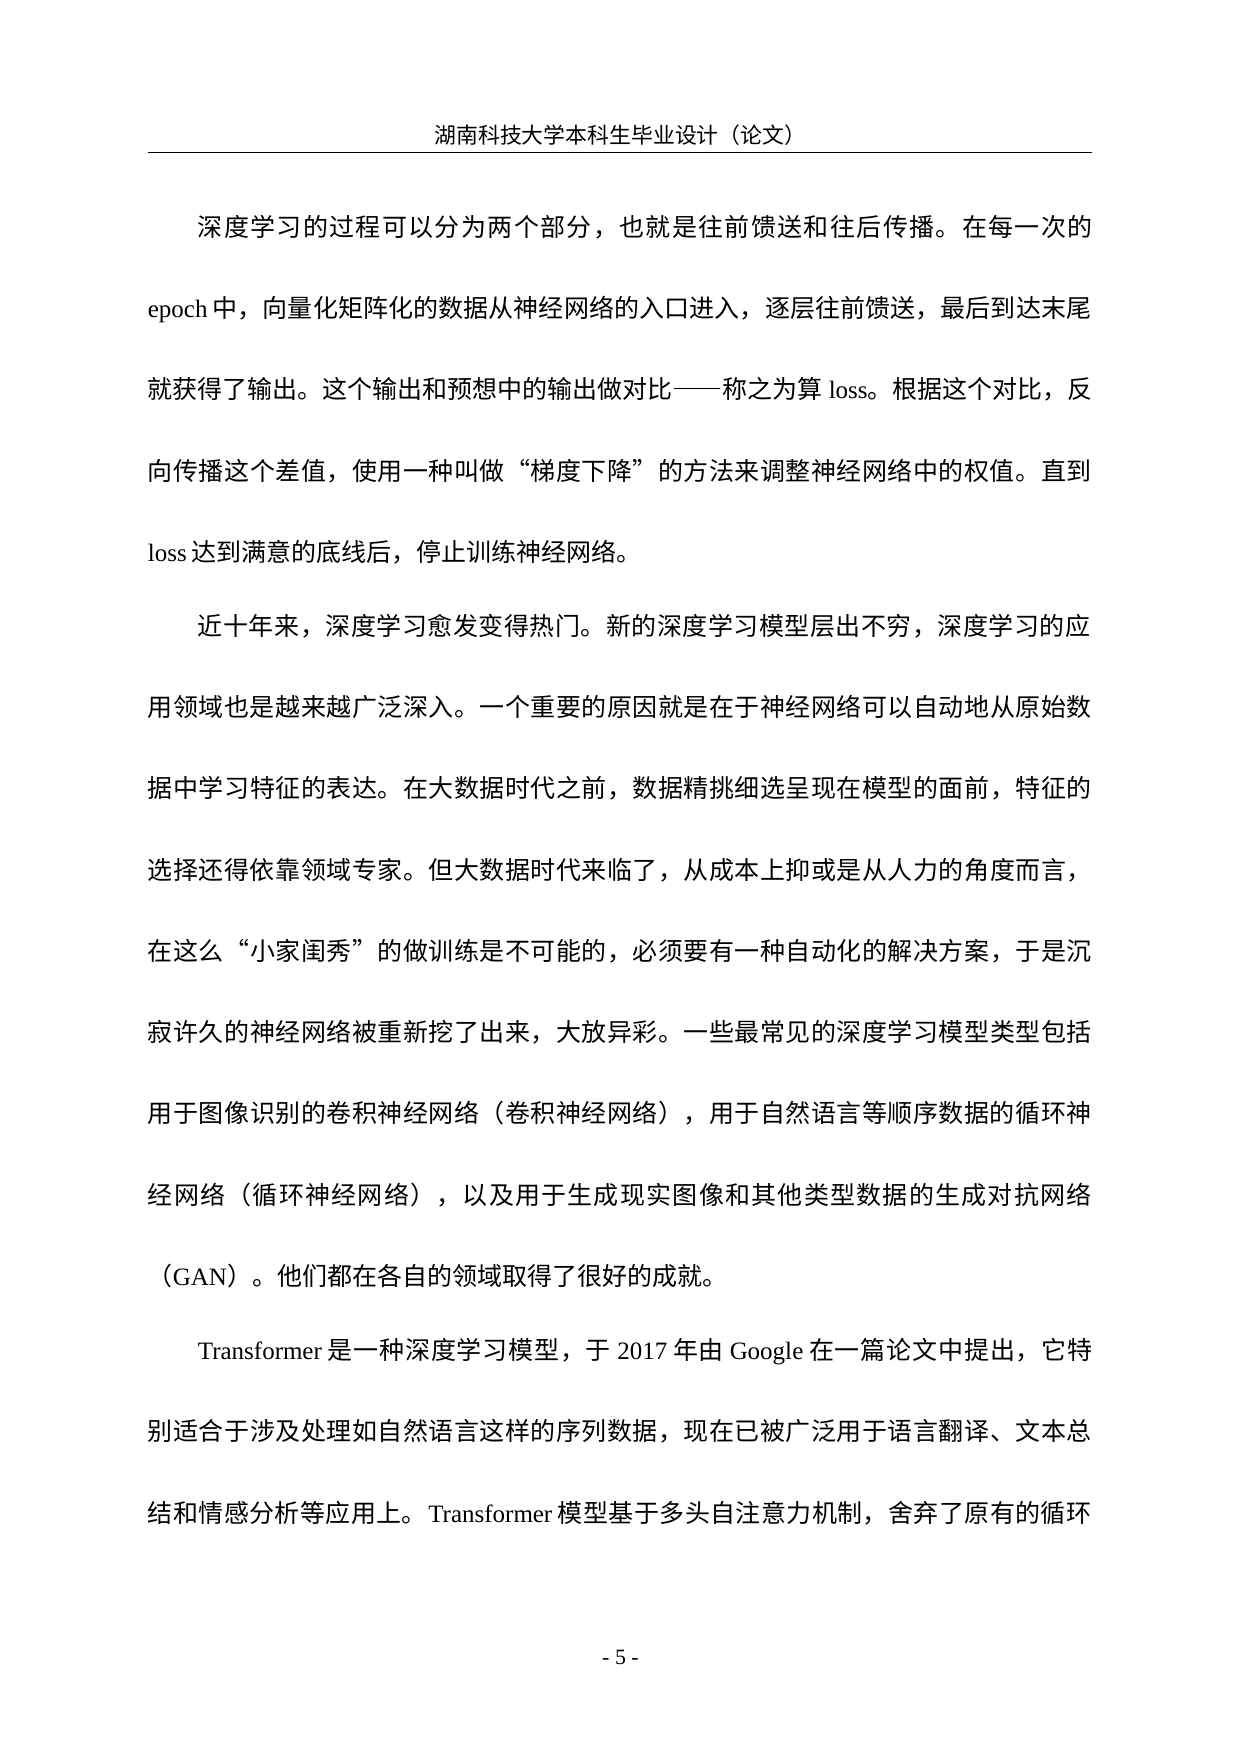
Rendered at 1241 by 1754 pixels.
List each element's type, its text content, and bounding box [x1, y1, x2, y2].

text 近十年来，深度学习愈发变得热门。新的深度学习模型层出不穷，深度学习的应用领域也是越来越广泛深入。一个重要的原因就是在于神经网络可以自动地从原始数据中学习特征的表达。在大数据时代之前，数据精挑细选呈现在模型的面前，特征的选择还得依靠领域专家。但大数据时代来临了，从成本上抑或是从人力的角度而言，在这么“小家闺秀”的做训练是不可能的，必须要有一种自动化的解决方案，于是沉寂许久的神经网络被重新挖了出来，大放异彩。一些最常见的深度学习模型类型包括用于图像识别的卷积神经网络（卷积神经网络），用于自然语言等顺序数据的循环神经网络（循环神经网络），以及用于生成现实图像和其他类型数据的生成对抗网络（GAN）。他们都在各自的领域取得了很好的成就。 [148, 592, 1092, 1307]
text 深度学习的过程可以分为两个部分，也就是往前馈送和往后传播。在每一次的epoch中，向量化矩阵化的数据从神经网络的入口进入，逐层往前馈送，最后到达末尾就获得了输出。这个输出和预想中的输出做对比——称之为算loss。根据这个对比，反向传播这个差值，使用一种叫做“梯度下降”的方法来调整神经网络中的权值。直到loss达到满意的底线后，停止训练神经网络。 [148, 193, 1092, 583]
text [148, 1316, 1092, 1544]
